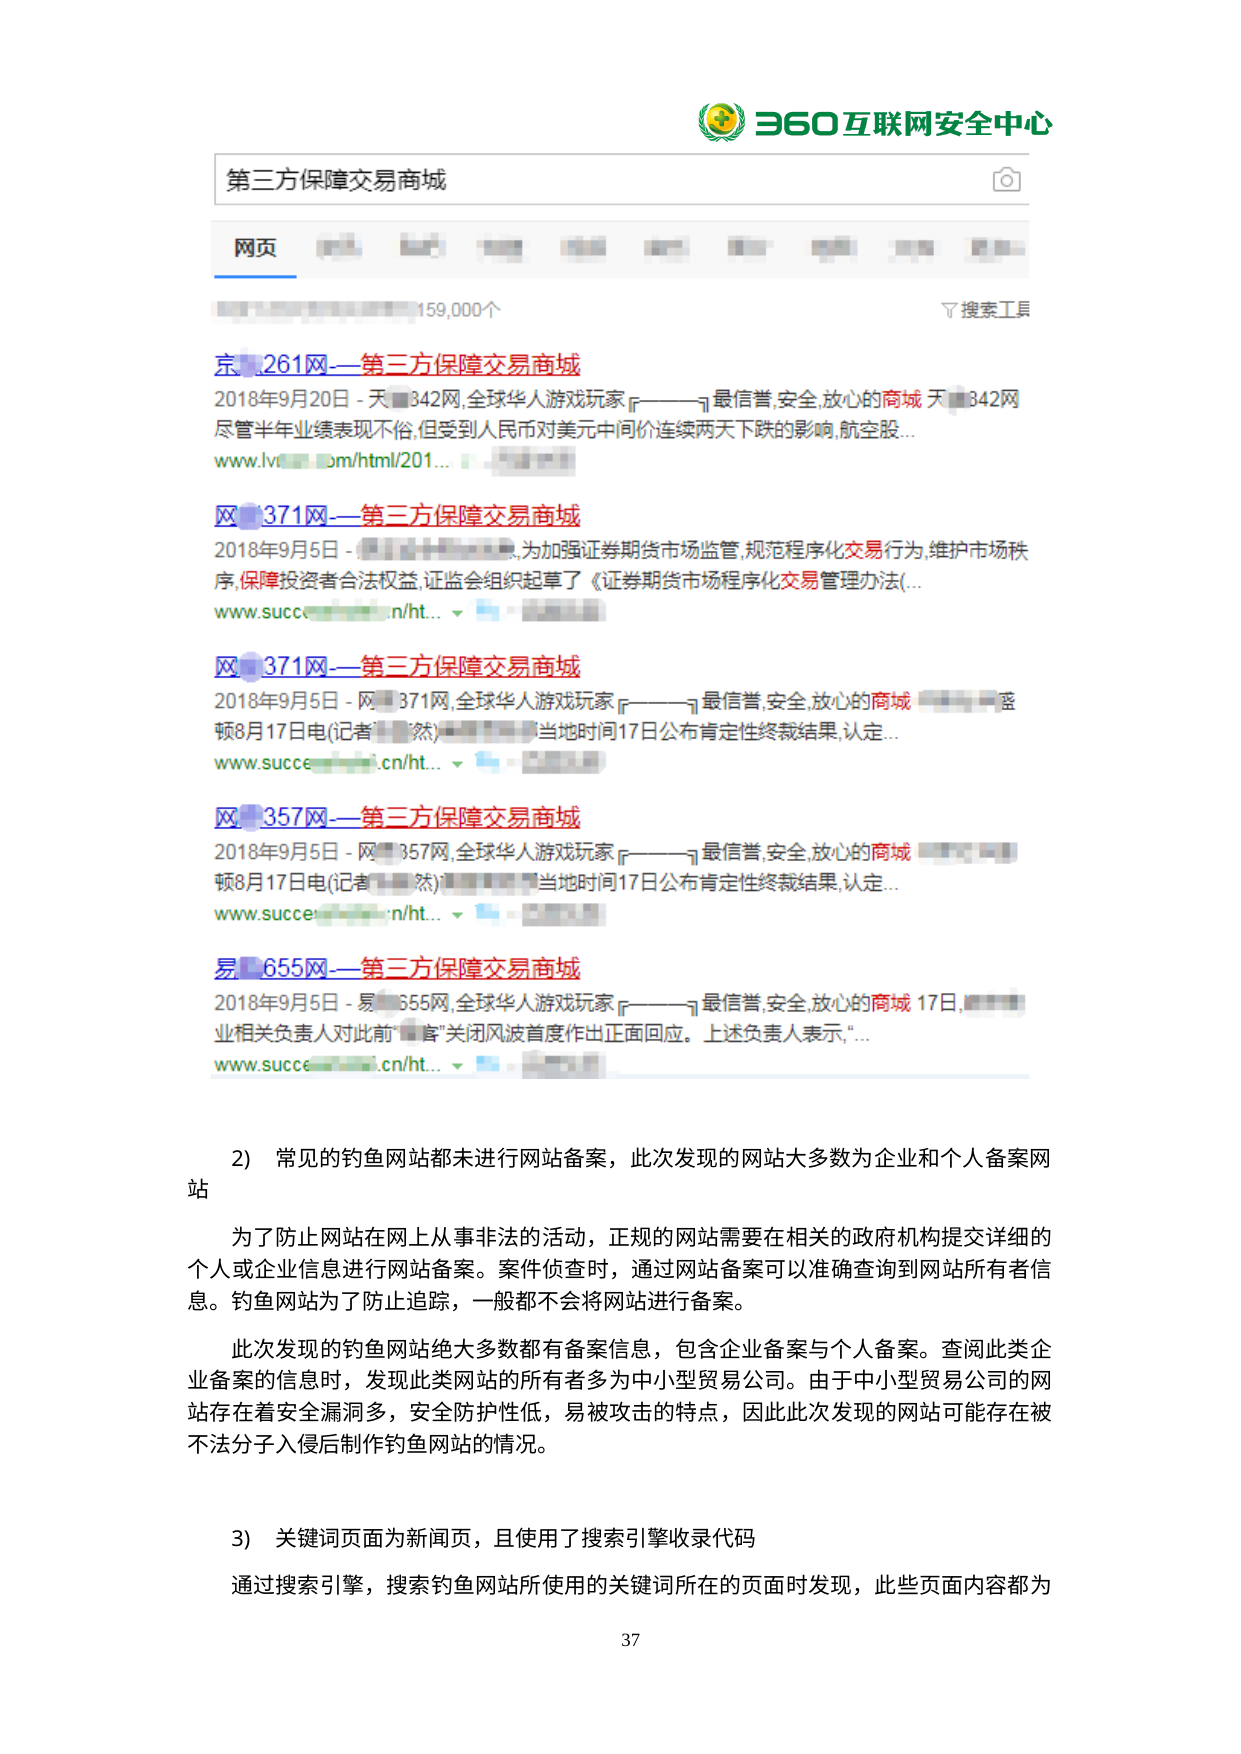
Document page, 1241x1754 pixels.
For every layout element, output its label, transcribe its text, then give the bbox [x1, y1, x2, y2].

text 此次发现的钓鱼网站绝大多数都有备案信息，包含企业备案与个人备案。查阅此类企业备案的信息时，发现此类网站的所有者多为中小型贸易公司。由于中小型贸易公司的网站存在着安全漏洞多，安全防护性低，易被攻击的特点，因此此次发现的网站可能存在被不法分子入侵后制作钓鱼网站的情况。 [187, 1332, 1053, 1458]
list 常见的钓鱼网站都未进行网站备案，此次发现的网站大多数为企业和个人备案网站 [187, 1141, 1053, 1204]
text 为了防止网站在网上从事非法的活动，正规的网站需要在相关的政府机构提交详细的个人或企业信息进行网站备案。案件侦查时，通过网站备案可以准确查询到网站所有者信息。钓鱼网站为了防止追踪，一般都不会将网站进行备案。 [187, 1220, 1053, 1315]
picture [698, 103, 1053, 142]
list 关键词页面为新闻页，且使用了搜索引擎收录代码 [187, 1521, 1053, 1552]
picture [210, 150, 1030, 1079]
text 通过搜索引擎，搜索钓鱼网站所使用的关键词所在的页面时发现，此些页面内容都为新闻介绍，新闻标题与内容不相匹配，也区别与常见的新闻页面。网站内存在多个新闻页面链接，新闻内容与网站所经营的范围不相关，网站内也没有网游交易的相关信息。 [187, 1568, 1053, 1600]
